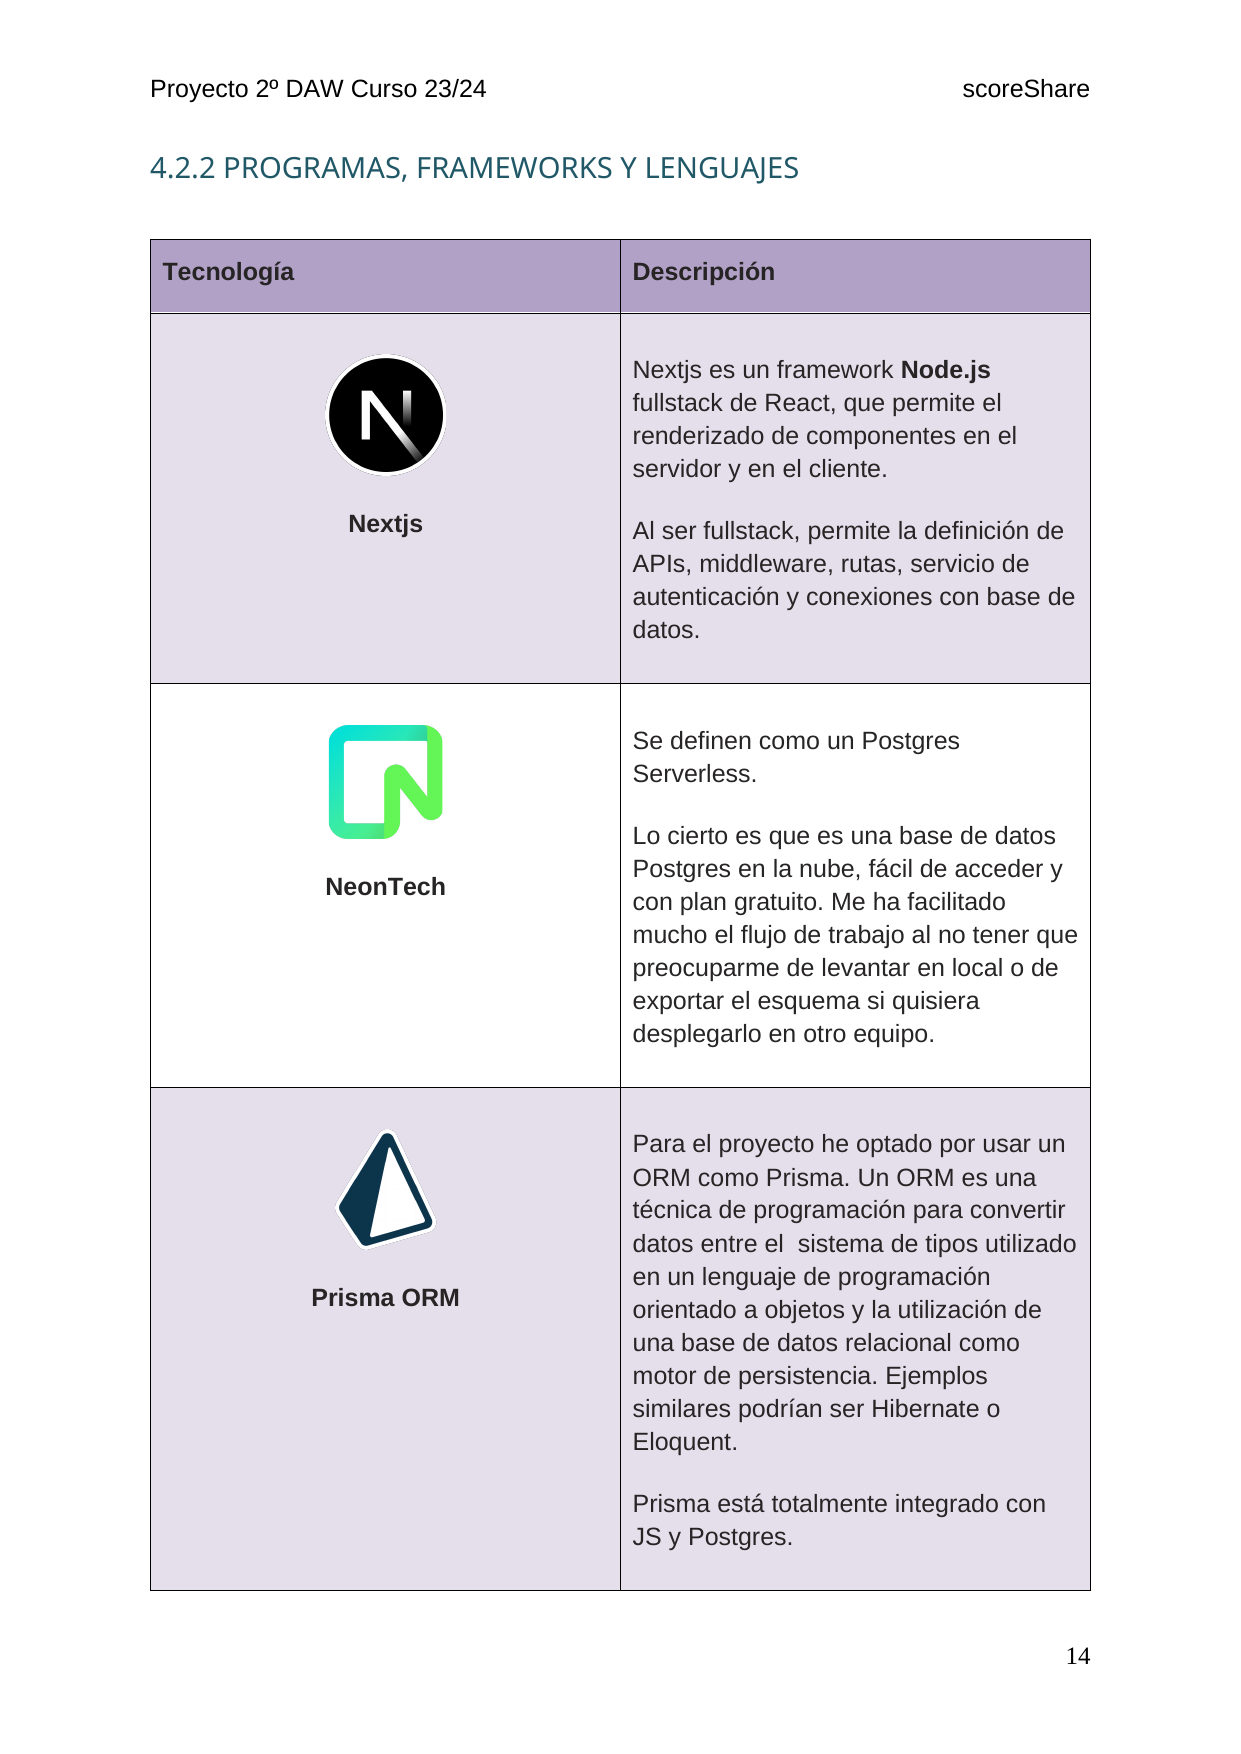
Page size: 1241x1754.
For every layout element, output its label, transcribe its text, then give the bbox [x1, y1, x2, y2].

table_cell Se definen como un Postgres Serverless. Lo cierto es que es una base de datos Postgres en la nube, fácil de acceder y con plan gratuito. Me ha facilitado mucho el flujo de trabajo al no tener que preocuparme de levantar en local o de exportar el esquema si quisiera desplegarlo en otro equipo. [621, 684, 1090, 1087]
table_header Descripción [621, 240, 1090, 312]
table_header Tecnología [151, 240, 620, 312]
picture [325, 1129, 446, 1250]
picture [325, 354, 447, 476]
table_cell Nextjs [151, 314, 620, 683]
subtitle 4.2.2 Programas, frameworks y lenguajes [150, 148, 1090, 187]
table_cell Para el proyecto he optado por usar un ORM como Prisma. Un ORM es una técnica de programación para convertir datos entre el sistema de tipos utilizado en un lenguaje de programación orientado a objetos y la utilización de una base de datos relacional como motor de persistencia. Ejemplos similares podrían ser Hibernate o Eloquent. Prisma está totalmente integrado con JS y Postgres. [621, 1088, 1090, 1590]
table_cell NeonTech [151, 684, 620, 1087]
table_cell Nextjs es un framework Node.js fullstack de React, que permite el renderizado de componentes en el servidor y en el cliente. Al ser fullstack, permite la definición de APIs, middleware, rutas, servicio de autenticación y conexiones con base de datos. [621, 314, 1090, 683]
table_cell Prisma ORM [151, 1088, 620, 1590]
picture [328, 725, 443, 839]
